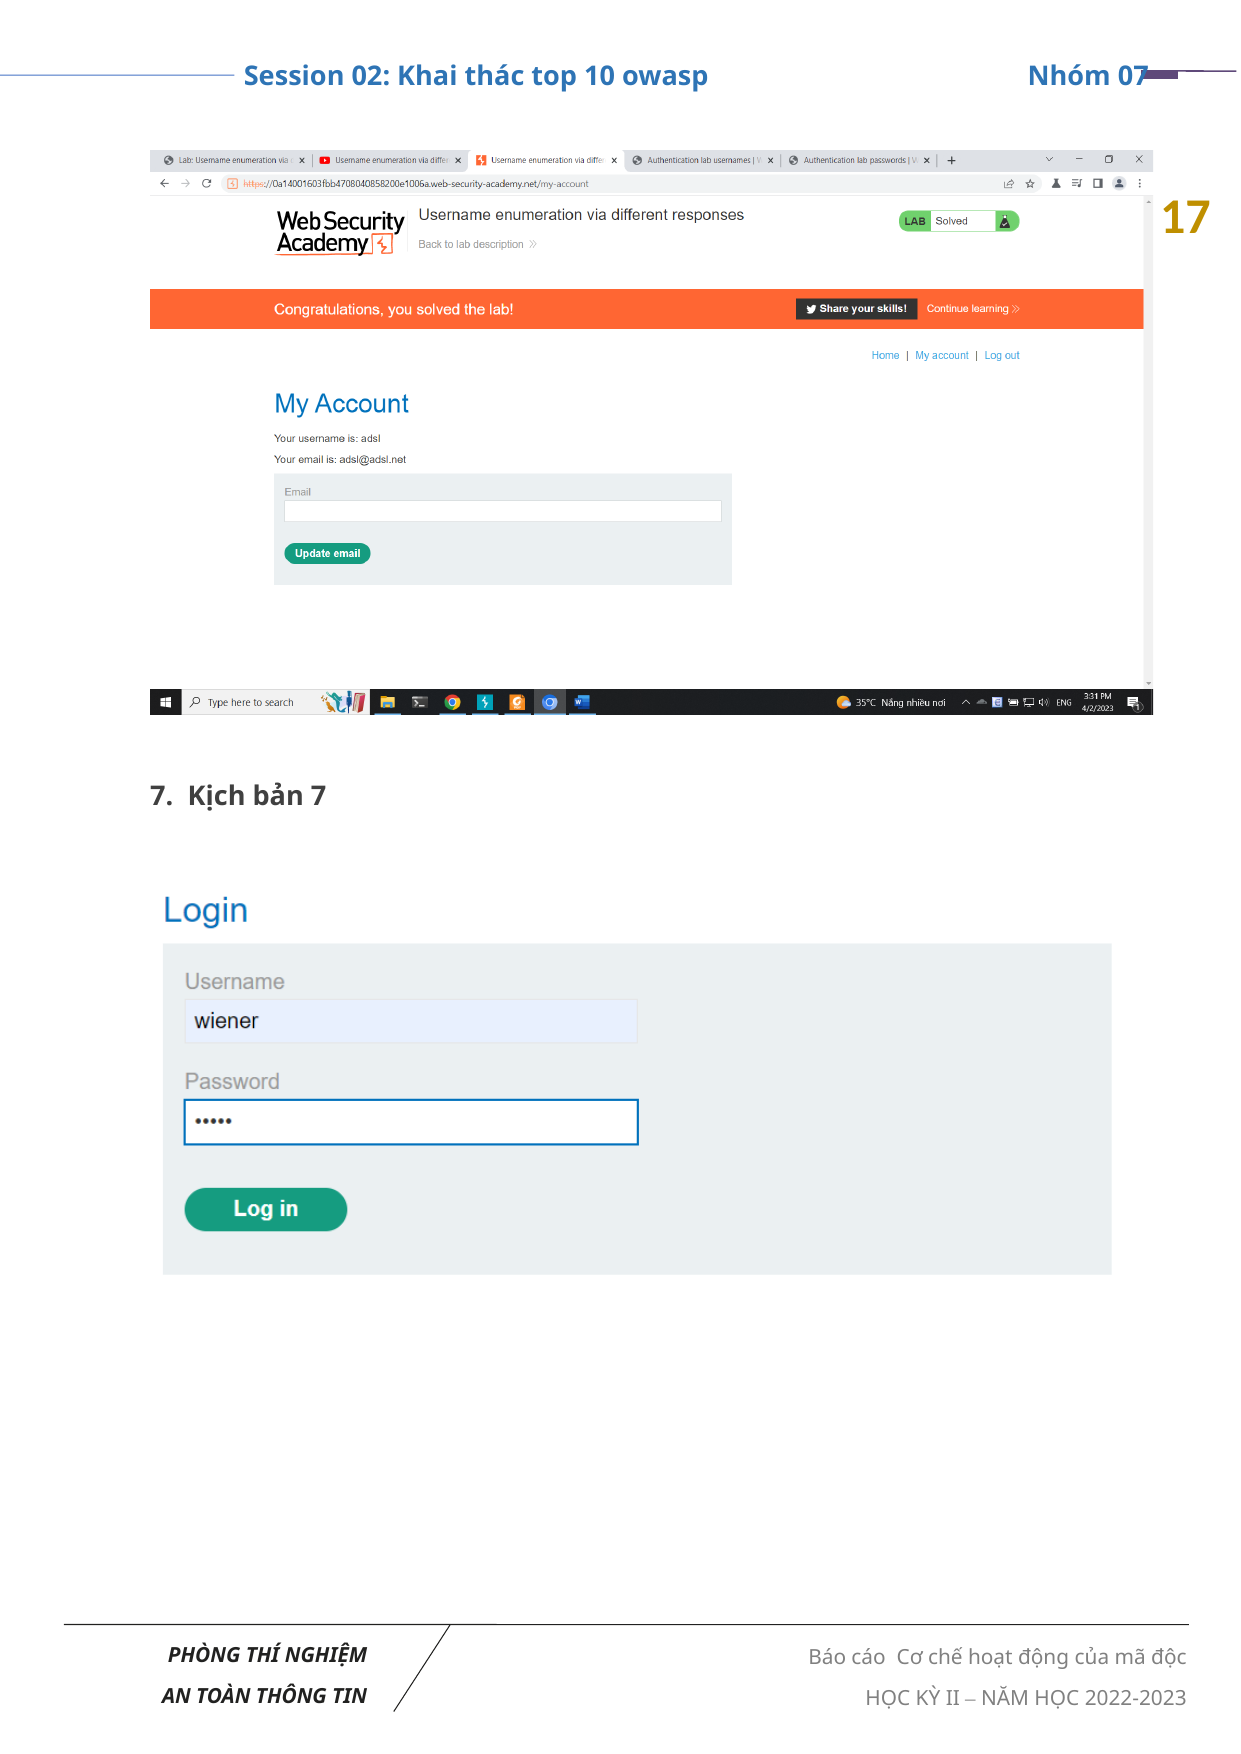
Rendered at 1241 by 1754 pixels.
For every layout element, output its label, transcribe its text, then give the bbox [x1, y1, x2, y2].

subtitle Kịch bản 7 [150, 776, 1153, 813]
picture [150, 150, 1154, 715]
picture [150, 875, 1154, 1328]
